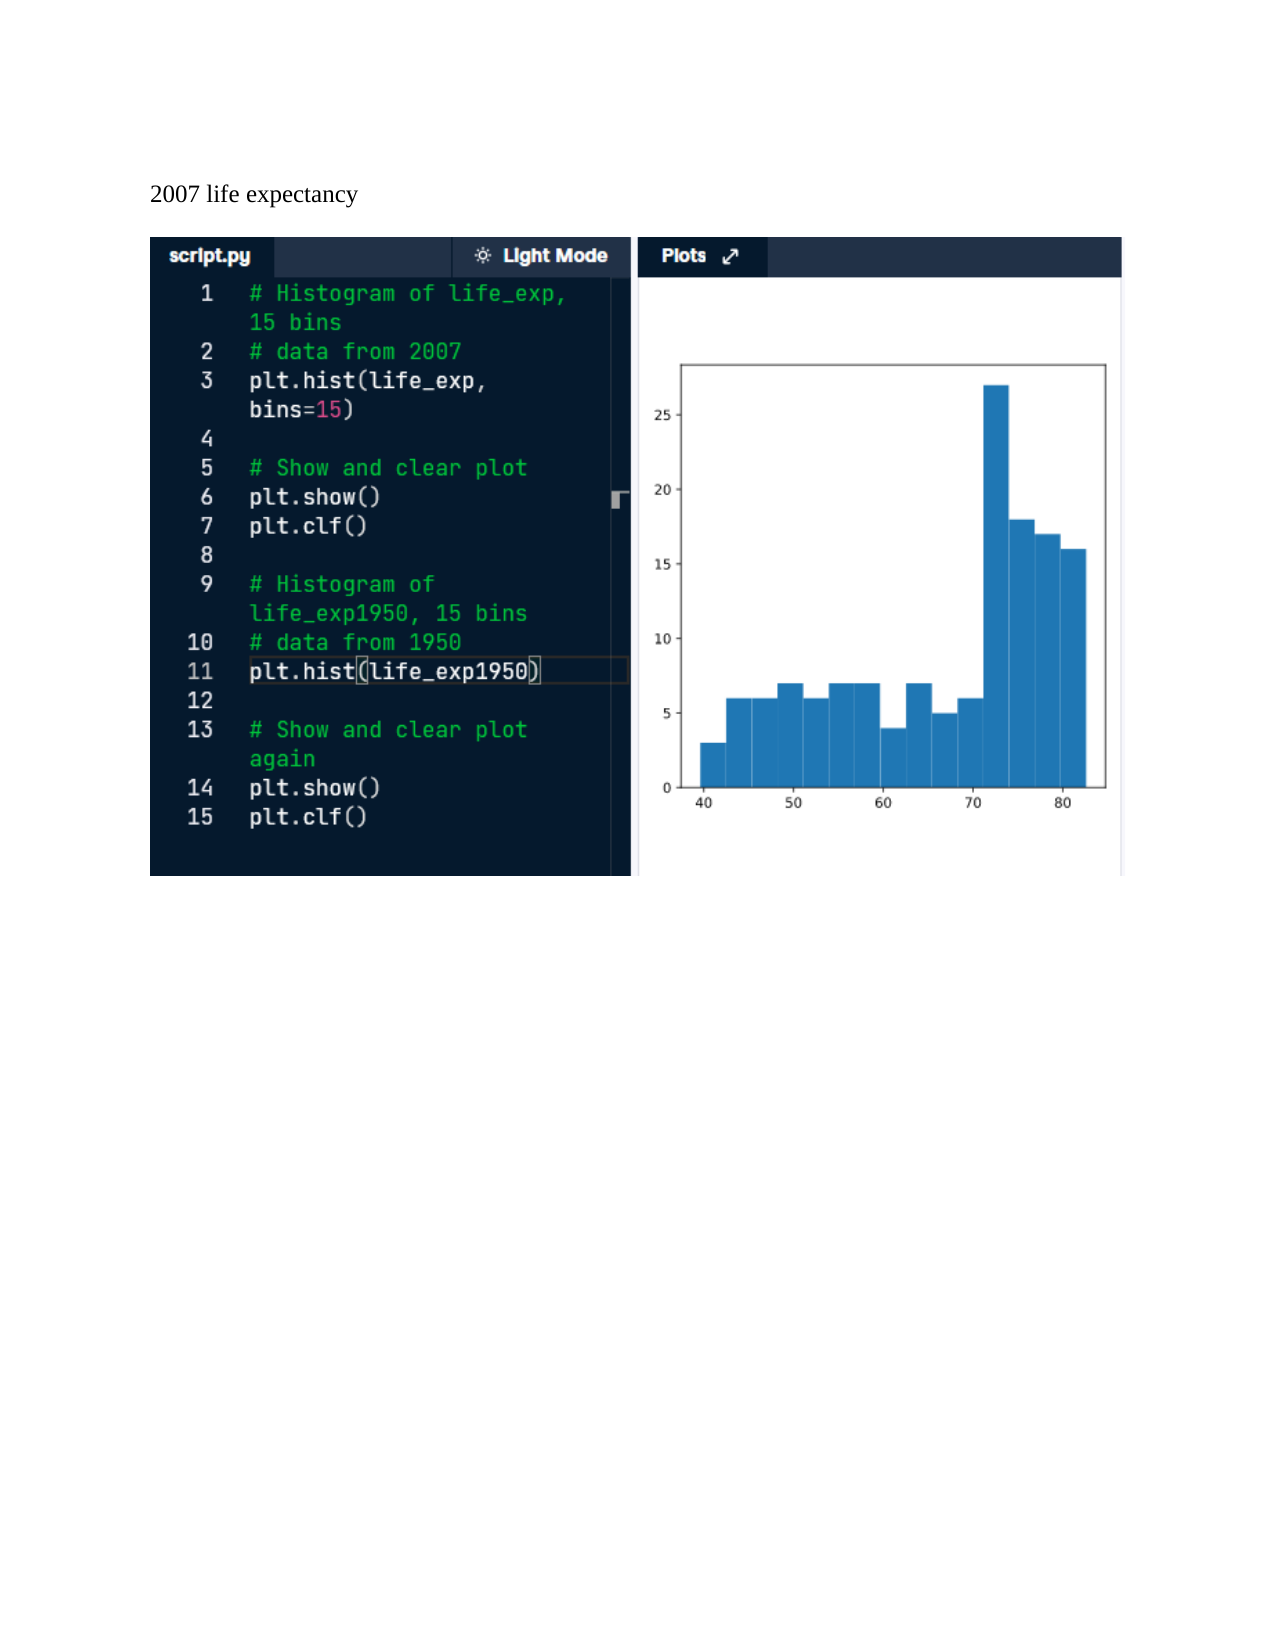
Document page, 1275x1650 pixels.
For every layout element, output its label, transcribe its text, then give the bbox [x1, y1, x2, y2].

picture [150, 237, 1125, 876]
text 2007 life expectancy [150, 179, 1125, 208]
